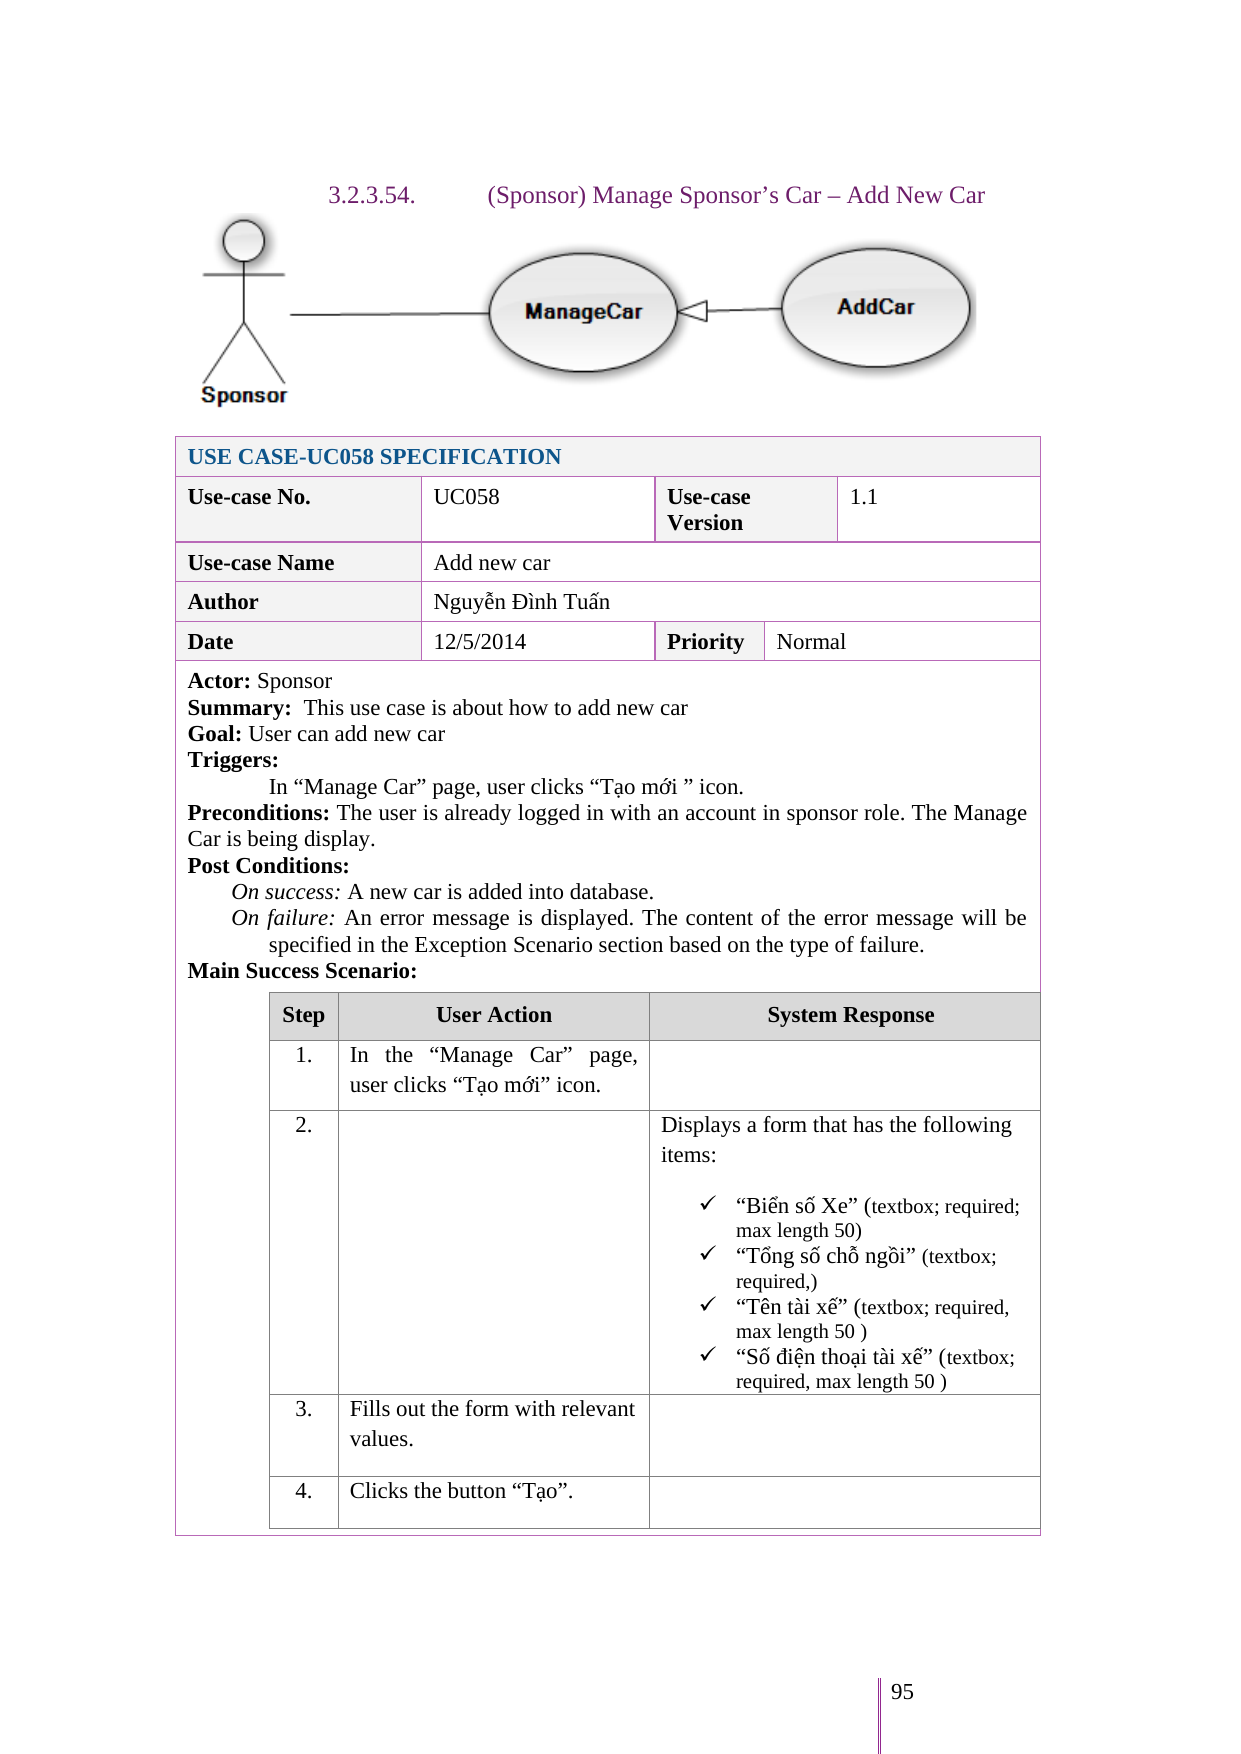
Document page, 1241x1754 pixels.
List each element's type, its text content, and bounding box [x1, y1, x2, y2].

table_header USE CASE-UC058 SPECIFICATION [176, 437, 1040, 476]
table_cell UC058 [422, 477, 654, 541]
table_cell 12/5/2014 [422, 622, 654, 660]
table_cell Date [176, 622, 421, 660]
subtitle (Sponsor) Manage Sponsor’s Car – Add New Car [328, 180, 1053, 209]
table_cell Priority [656, 622, 764, 660]
table_cell Add new car [422, 543, 1040, 581]
table_cell Normal [765, 622, 1040, 660]
table_cell Use-case No. [176, 477, 421, 541]
table_cell Use-case Version [656, 477, 837, 541]
table_cell Nguyễn Đình Tuấn [422, 582, 1040, 621]
table_cell Author [176, 582, 421, 621]
table_cell 1.1 [838, 477, 1040, 541]
table_cell Use-case Name [176, 543, 421, 581]
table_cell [176, 661, 1040, 1535]
picture [187, 213, 977, 412]
